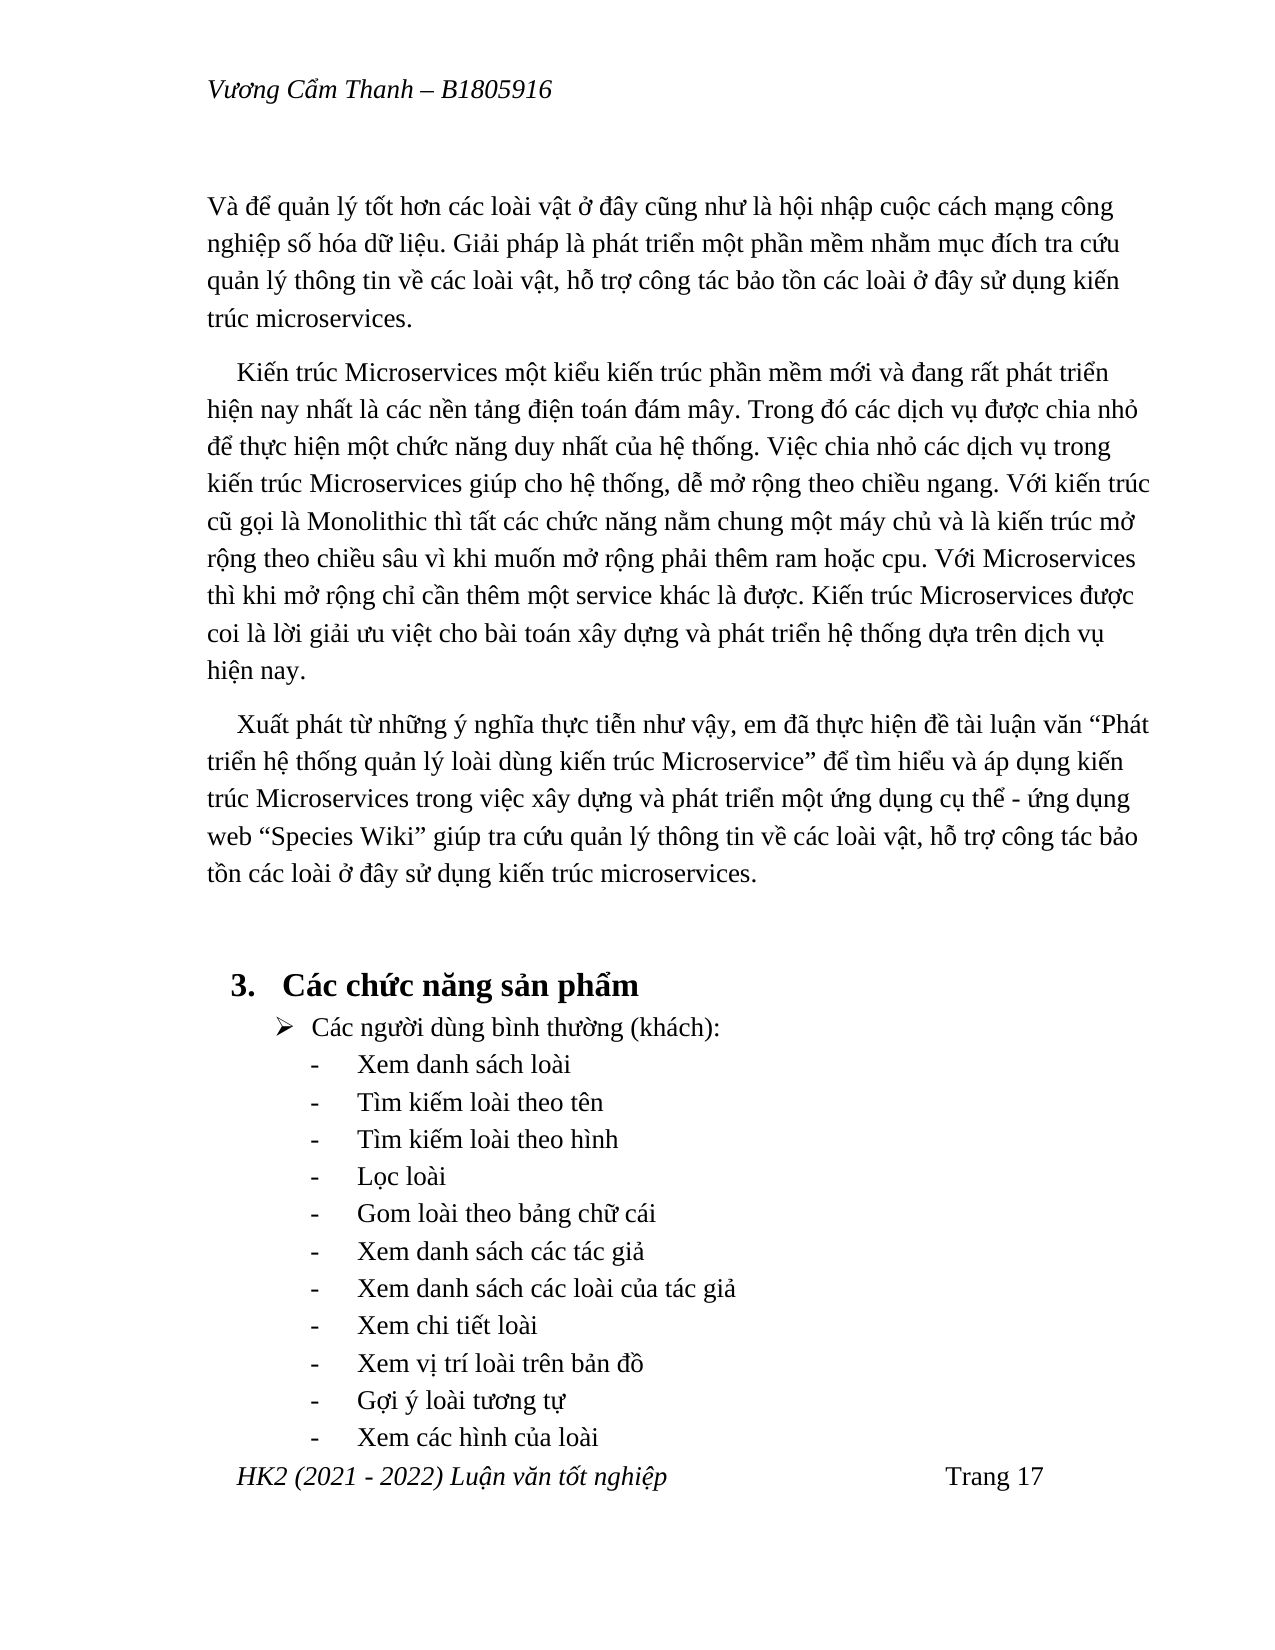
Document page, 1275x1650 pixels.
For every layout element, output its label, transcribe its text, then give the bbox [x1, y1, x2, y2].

list Các người dùng bình thường (khách): [274, 1011, 1157, 1042]
list Xem chi tiết loài [310, 1309, 1157, 1341]
list Gợi ý loài tương tự [310, 1384, 1157, 1415]
list Xem các hình của loài [310, 1421, 1157, 1452]
list Xem vị trí loài trên bản đồ [310, 1347, 1157, 1378]
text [207, 190, 1157, 333]
list Xem danh sách các loài của tác giả [310, 1272, 1157, 1303]
list Xem danh sách loài [310, 1048, 1157, 1079]
list Xem danh sách các tác giả [310, 1235, 1157, 1266]
text Kiến trúc Microservices một kiểu kiến trúc phần mềm mới và đang rất phát triển hiện nay nhất là các nền tảng điện toán đám mây. Trong đó các dịch vụ được chia nhỏ để thực hiện một chức năng duy nhất của hệ thống. Việc chia nhỏ các dịch vụ trong kiến trúc Microservices giúp cho hệ thống, dễ mở rộng theo chiều ngang. Với kiến trúc cũ gọi là Monolithic thì tất các chức năng nằm chung một máy chủ và là kiến trúc mở rộng theo chiều sâu vì khi muốn mở rộng phải thêm ram hoặc cpu. Với Microservices thì khi mở rộng chỉ cần thêm một service khác là được. Kiến trúc Microservices được coi là lời giải ưu việt cho bài toán xây dựng và phát triển hệ thống dựa trên dịch vụ hiện nay. [207, 356, 1157, 685]
list Gom loài theo bảng chữ cái [310, 1198, 1157, 1229]
text Xuất phát từ những ý nghĩa thực tiễn như vậy, em đã thực hiện đề tài luận văn “Phát triển hệ thống quản lý loài dùng kiến trúc Microservice” để tìm hiểu và áp dụng kiến trúc Microservices trong việc xây dựng và phát triển một ứng dụng cụ thể - ứng dụng web “Species Wiki” giúp tra cứu quản lý thông tin về các loài vật, hỗ trợ công tác bảo tồn các loài ở đây sử dụng kiến trúc microservices. [207, 708, 1157, 888]
list Tìm kiếm loài theo tên [310, 1086, 1157, 1117]
list Tìm kiếm loài theo hình [310, 1123, 1157, 1154]
list Lọc loài [310, 1160, 1157, 1191]
subtitle Các chức năng sản phẩm [230, 965, 1157, 1003]
